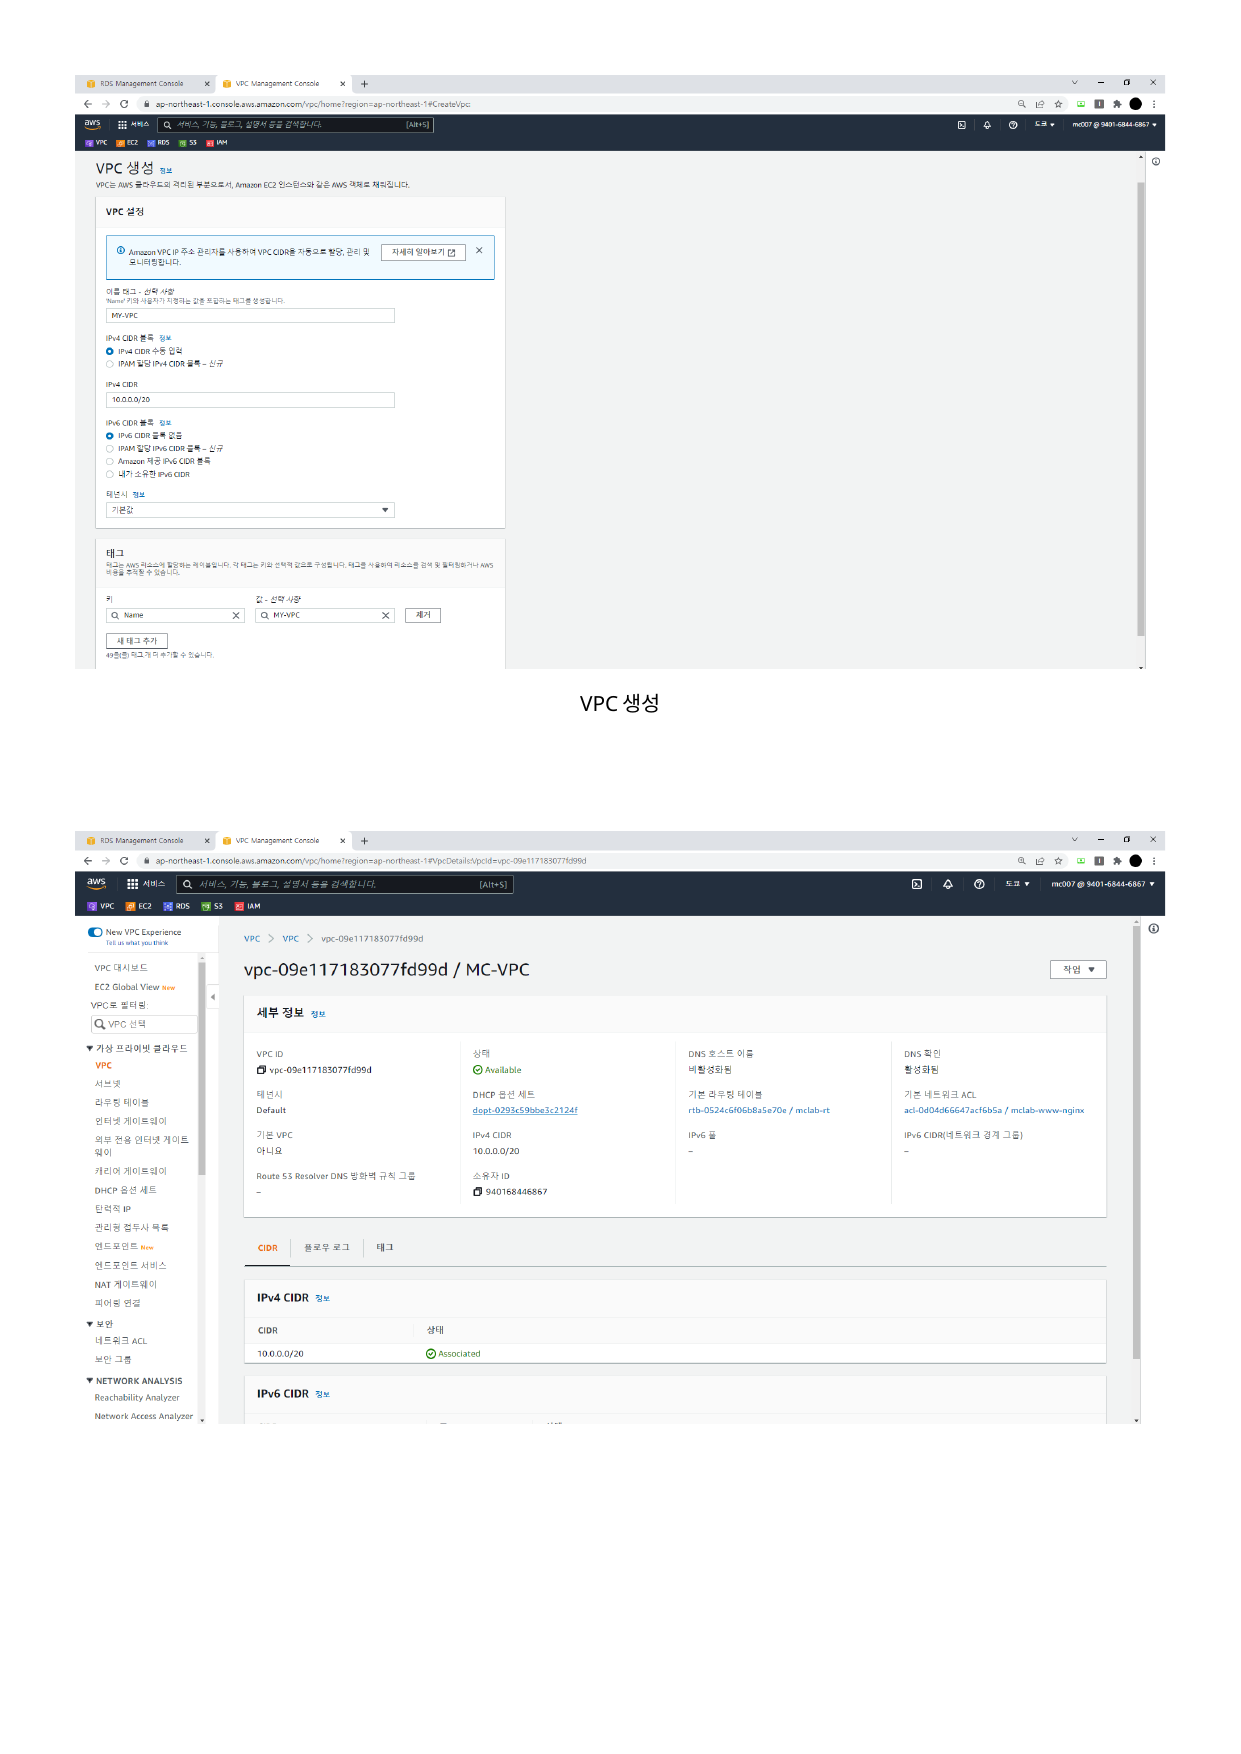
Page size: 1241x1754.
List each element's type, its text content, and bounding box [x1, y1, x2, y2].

picture [75, 75, 1166, 669]
picture [75, 831, 1166, 1424]
text VPC생성 [75, 688, 1165, 718]
